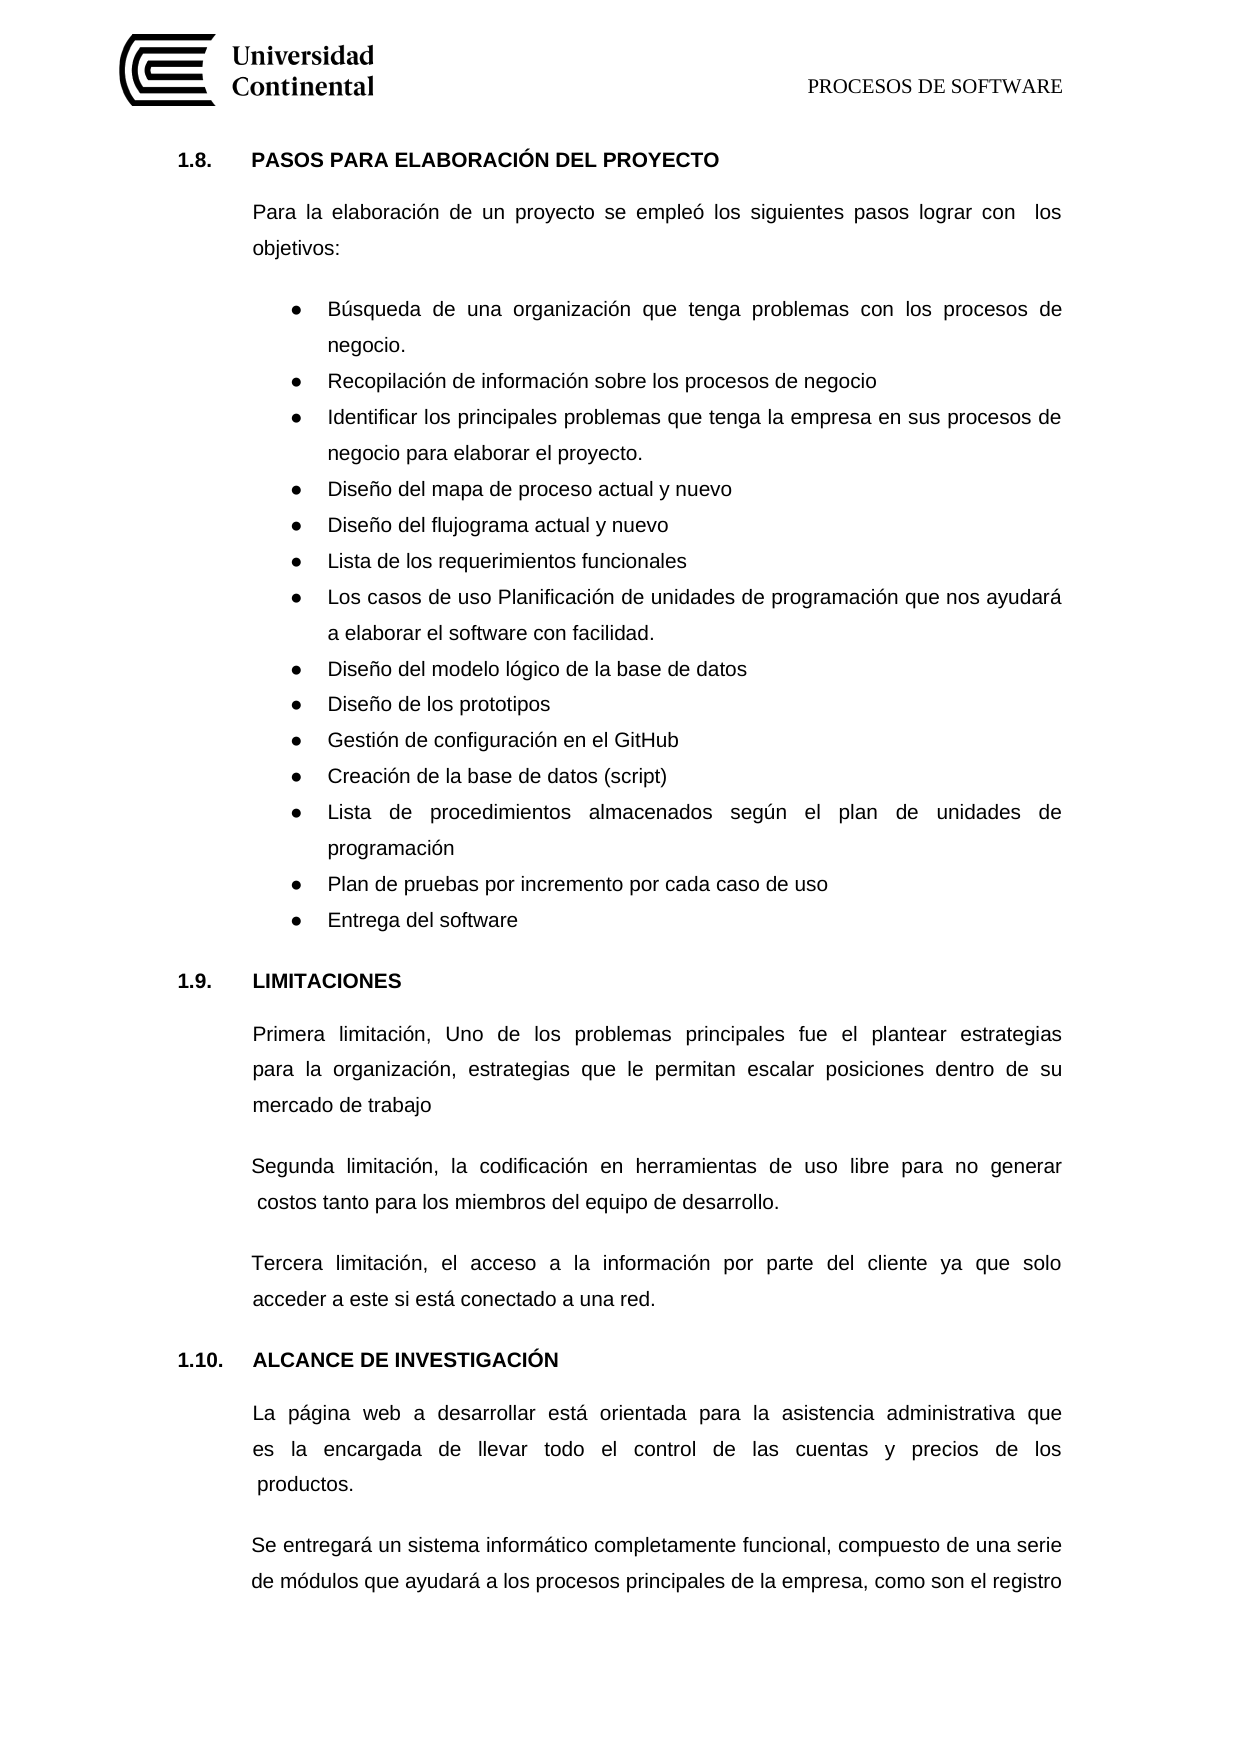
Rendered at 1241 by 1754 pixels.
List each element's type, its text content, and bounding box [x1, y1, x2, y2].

picture [119, 34, 374, 106]
list Búsqueda de una organización que tenga problemas con los procesos de negocio. [290, 297, 1063, 357]
text La página web a desarrollar está orientada para la asistencia administrativa que es la encargada de llevar todo el control de las cuentas y precios de los productos. [251, 1400, 1063, 1496]
subtitle ALCANCE DE INVESTIGACIÓN [177, 1348, 1063, 1372]
list Creación de la base de datos (script) [290, 764, 1063, 788]
list Diseño del mapa de proceso actual y nuevo [290, 477, 1063, 501]
text Tercera limitación, el acceso a la información por parte del cliente ya que solo acceder a este si está conectado a una red. [251, 1251, 1063, 1311]
list Recopilación de información sobre los procesos de negocio [290, 369, 1063, 393]
subtitle PASOS PARA ELABORACIÓN DEL PROYECTO [177, 148, 1063, 172]
text Para la elaboración de un proyecto se empleó los siguientes pasos lograr con los objetivos: [251, 200, 1063, 260]
list Lista de los requerimientos funcionales [290, 548, 1063, 572]
text Segunda limitación, la codificación en herramientas de uso libre para no generar costos tanto para los miembros del equipo de desarrollo. [251, 1154, 1063, 1214]
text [251, 1533, 1063, 1593]
list Diseño del flujograma actual y nuevo [290, 513, 1063, 537]
text Primera limitación, Uno de los problemas principales fue el plantear estrategias para la organización, estrategias que le permitan escalar posiciones dentro de su mercado de trabajo [251, 1021, 1063, 1117]
list Gestión de configuración en el GitHub [290, 728, 1063, 752]
list Entrega del software [290, 908, 1063, 932]
list Diseño de los prototipos [290, 692, 1063, 716]
list Diseño del modelo lógico de la base de datos [290, 656, 1063, 680]
list Lista de procedimientos almacenados según el plan de unidades de programación [290, 800, 1063, 860]
subtitle LIMITACIONES [177, 969, 1063, 993]
list Plan de pruebas por incremento por cada caso de uso [290, 872, 1063, 896]
list Los casos de uso Planificación de unidades de programación que nos ayudará a elaborar el software con facilidad. [290, 584, 1063, 644]
list Identificar los principales problemas que tenga la empresa en sus procesos de negocio para elaborar el proyecto. [290, 405, 1063, 465]
